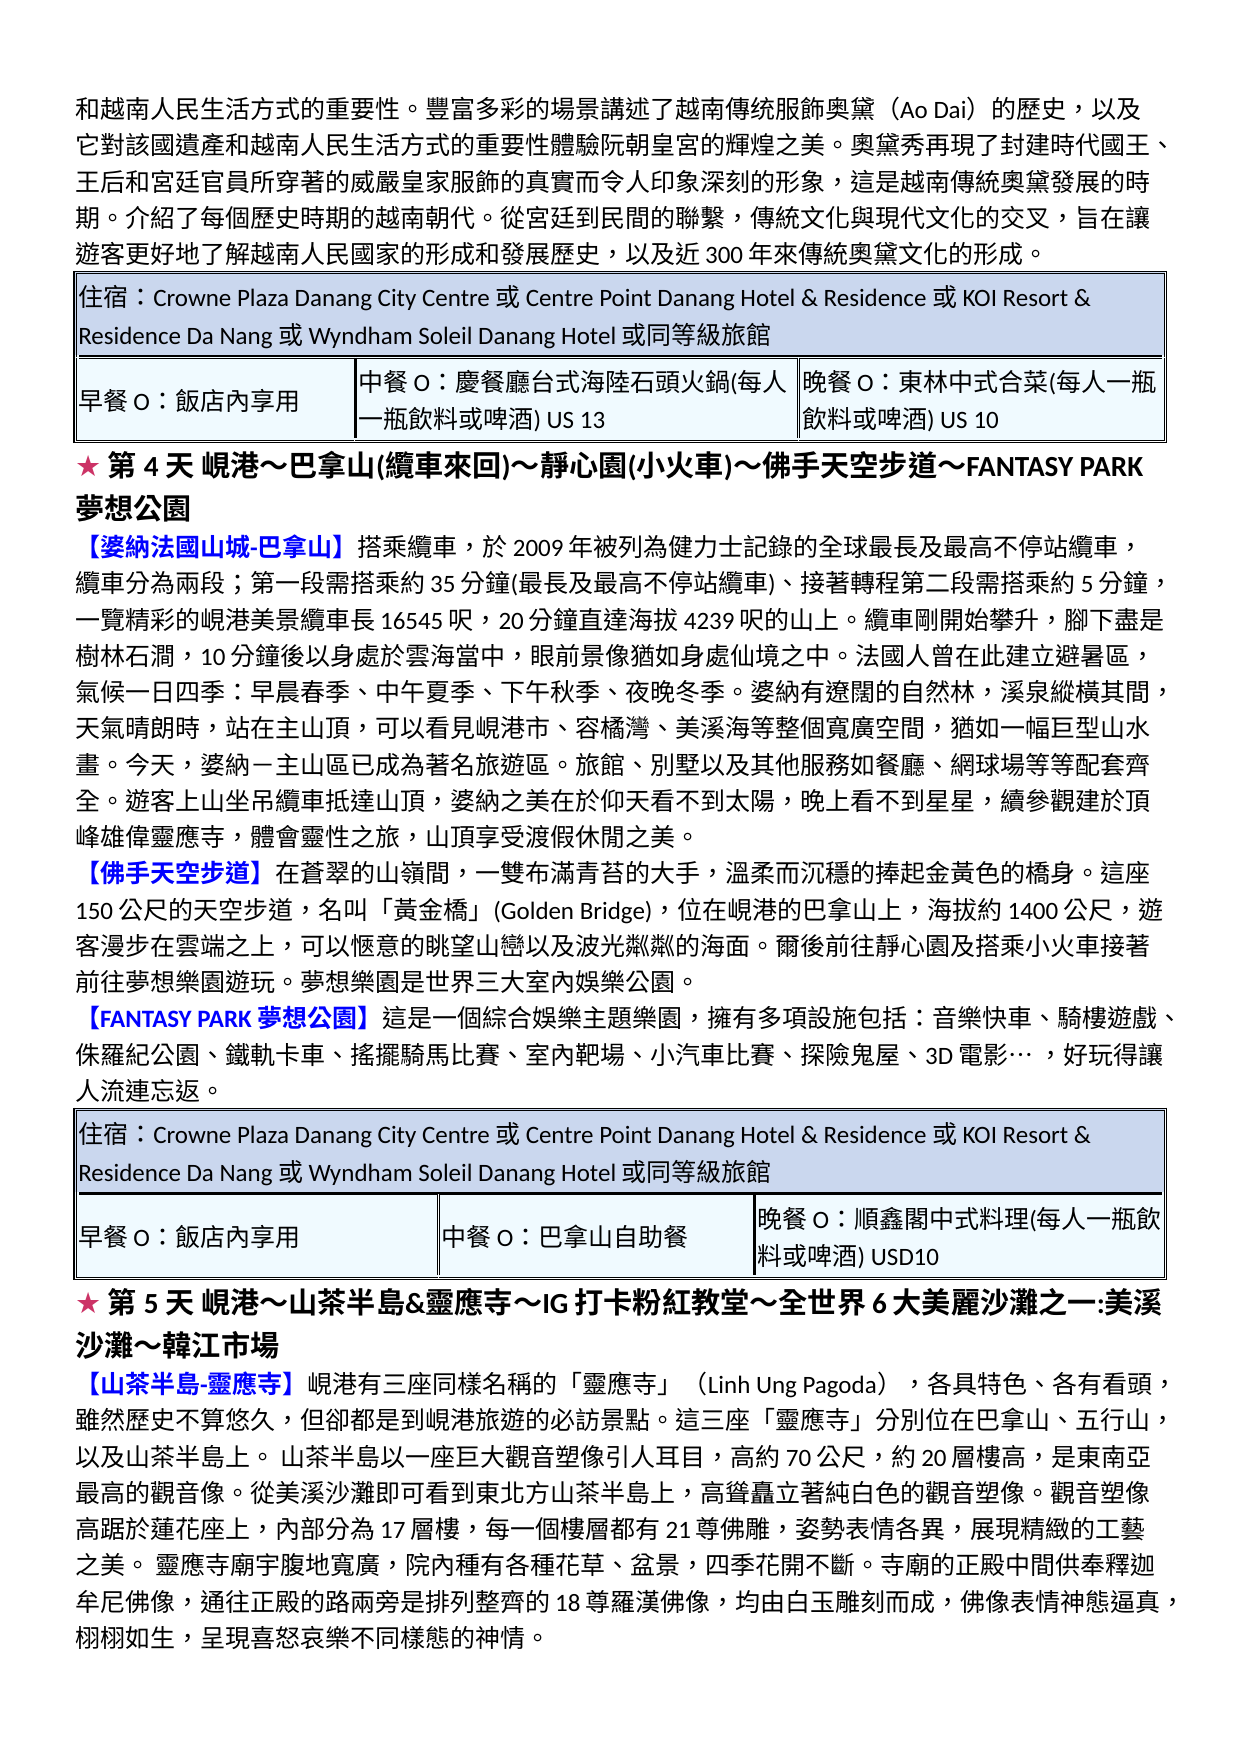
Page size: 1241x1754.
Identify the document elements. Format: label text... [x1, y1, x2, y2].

table_cell 晚餐O：順鑫閣中式料理(每人一瓶飲料或啤酒) USD10 [754, 1192, 1164, 1277]
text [75, 1280, 1165, 1654]
text 【婆納法國山城-巴拿山】搭乘纜車，於2009年被列為健力士記錄的全球最長及最高不停站纜車，纜車分為兩段；第一段需搭乘約35分鐘(最長及最高不停站纜車)、接著轉程第二段需搭乘約5分鐘，一覽精彩的峴港美景纜車長16545呎，20分鐘直達海拔4239呎的山上。纜車剛開始攀升，腳下盡是樹林石澗，10分鐘後以身處於雲海當中，眼前景像猶如身處仙境之中。法國人曾在此建立避暑區，氣候一日四季：早晨春季、中午夏季、下午秋季、夜晚冬季。婆納有遼闊的自然林，溪泉縱橫其間，天氣晴朗時，站在主山頂，可以看見峴港市、容橘灣、美溪海等整個寬廣空間，猶如一幅巨型山水畫。今天，婆納－主山區已成為著名旅遊區。旅館、別墅以及其他服務如餐廳、網球場等等配套齊全。遊客上山坐吊纜車抵達山頂，婆納之美在於仰天看不到太陽，晚上看不到星星，續參觀建於頂峰雄偉靈應寺，體會靈性之旅，山頂享受渡假休閒之美。 【佛手天空步道】在蒼翠的山嶺間，一雙布滿青苔的大手，溫柔而沉穩的捧起金黃色的橋身。這座150公尺的天空步道，名叫「黃金橋」(Golden Bridge)，位在峴港的巴拿山上，海拔約1400公尺，遊客漫步在雲端之上，可以愜意的眺望山巒以及波光粼粼的海面。爾後前往靜心園及搭乘小火車接著前往夢想樂園遊玩。夢想樂園是世界三大室內娛樂公園。 【FANTASY PARK夢想公園】這是一個綜合娛樂主題樂園，擁有多項設施包括：音樂快車、騎樓遊戲、侏羅紀公園、鐵軌卡車、搖擺騎馬比賽、室內靶場、小汽車比賽、探險鬼屋、3D電影… ，好玩得讓人流連忘返。 [75, 528, 1165, 1108]
table_cell 中餐O：巴拿山自助餐 [439, 1195, 754, 1277]
table_header 住宿：Crowne Plaza Danang City Centre 或Centre Point Danang Hotel & Residence 或KOI Resort & Residence Da Nang 或Wyndham Soleil Danang Hotel或同等級旅館 [77, 1111, 1164, 1192]
table_cell 早餐O：飯店內享用 [77, 355, 355, 440]
text ★ 第 4 天 峴港～巴拿山(纜車來回)～靜心園(小火車)～佛手天空步道～FANTASY PARK夢想公園 [75, 443, 1165, 528]
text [75, 89, 1165, 271]
table_cell 晚餐O：東林中式合菜(每人一瓶飲料或啤酒) US 10 [799, 355, 1164, 440]
table_cell 中餐O：慶餐廳台式海陸石頭火鍋(每人一瓶飲料或啤酒) US 13 [355, 359, 799, 440]
table_cell 早餐O：飯店內享用 [77, 1192, 438, 1277]
table_header 住宿：Crowne Plaza Danang City Centre 或Centre Point Danang Hotel & Residence 或KOI Resort & Residence Da Nang 或Wyndham Soleil Danang Hotel或同等級旅館 [77, 274, 1164, 355]
